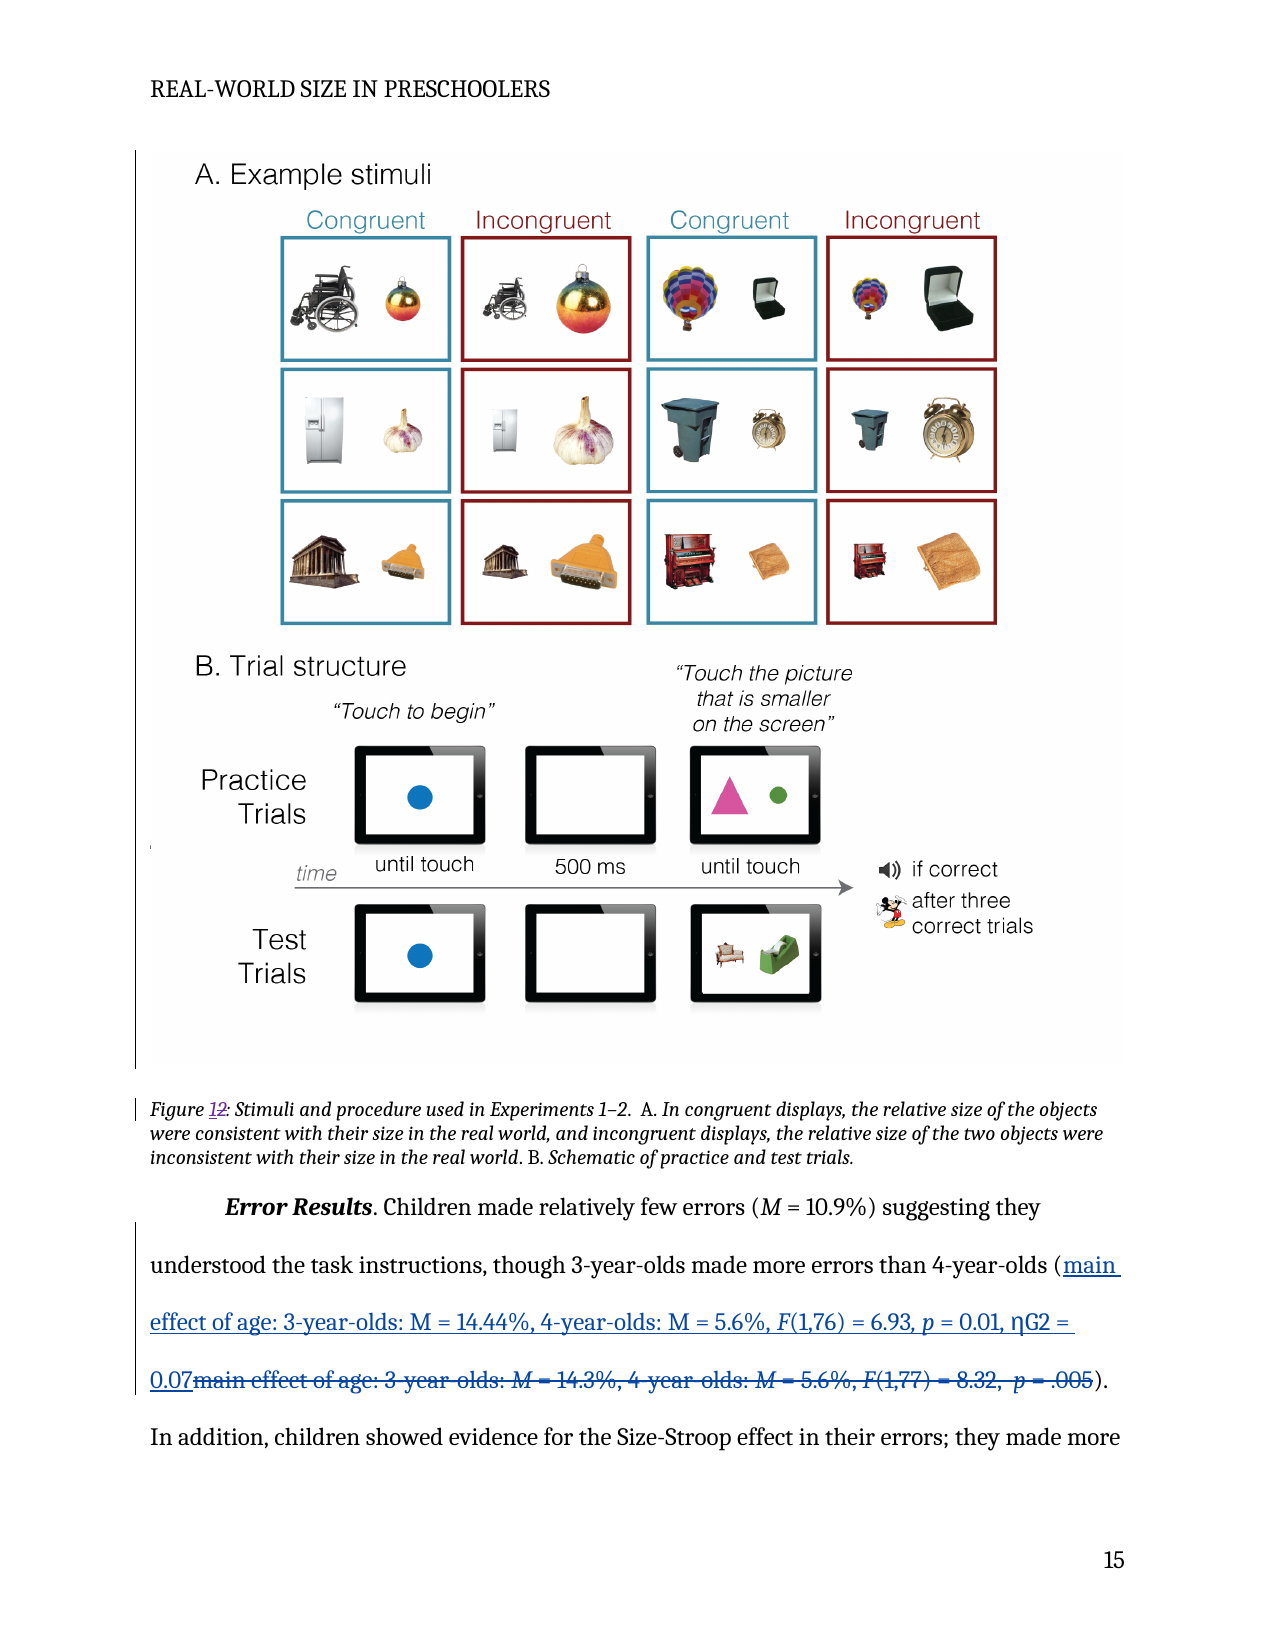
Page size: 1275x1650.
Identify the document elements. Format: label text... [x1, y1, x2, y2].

picture [150, 150, 1125, 1069]
text Figure : Stimuli and procedure used in Experiments 1–2. A. In congruent displays, the relative size of the objects were consistent with their size in the real world, and incongruent displays, the relative size of the two objects were inconsistent with their size in the real world. B. Schematic of practice and test trials. [150, 1097, 1125, 1169]
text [150, 1193, 1125, 1452]
